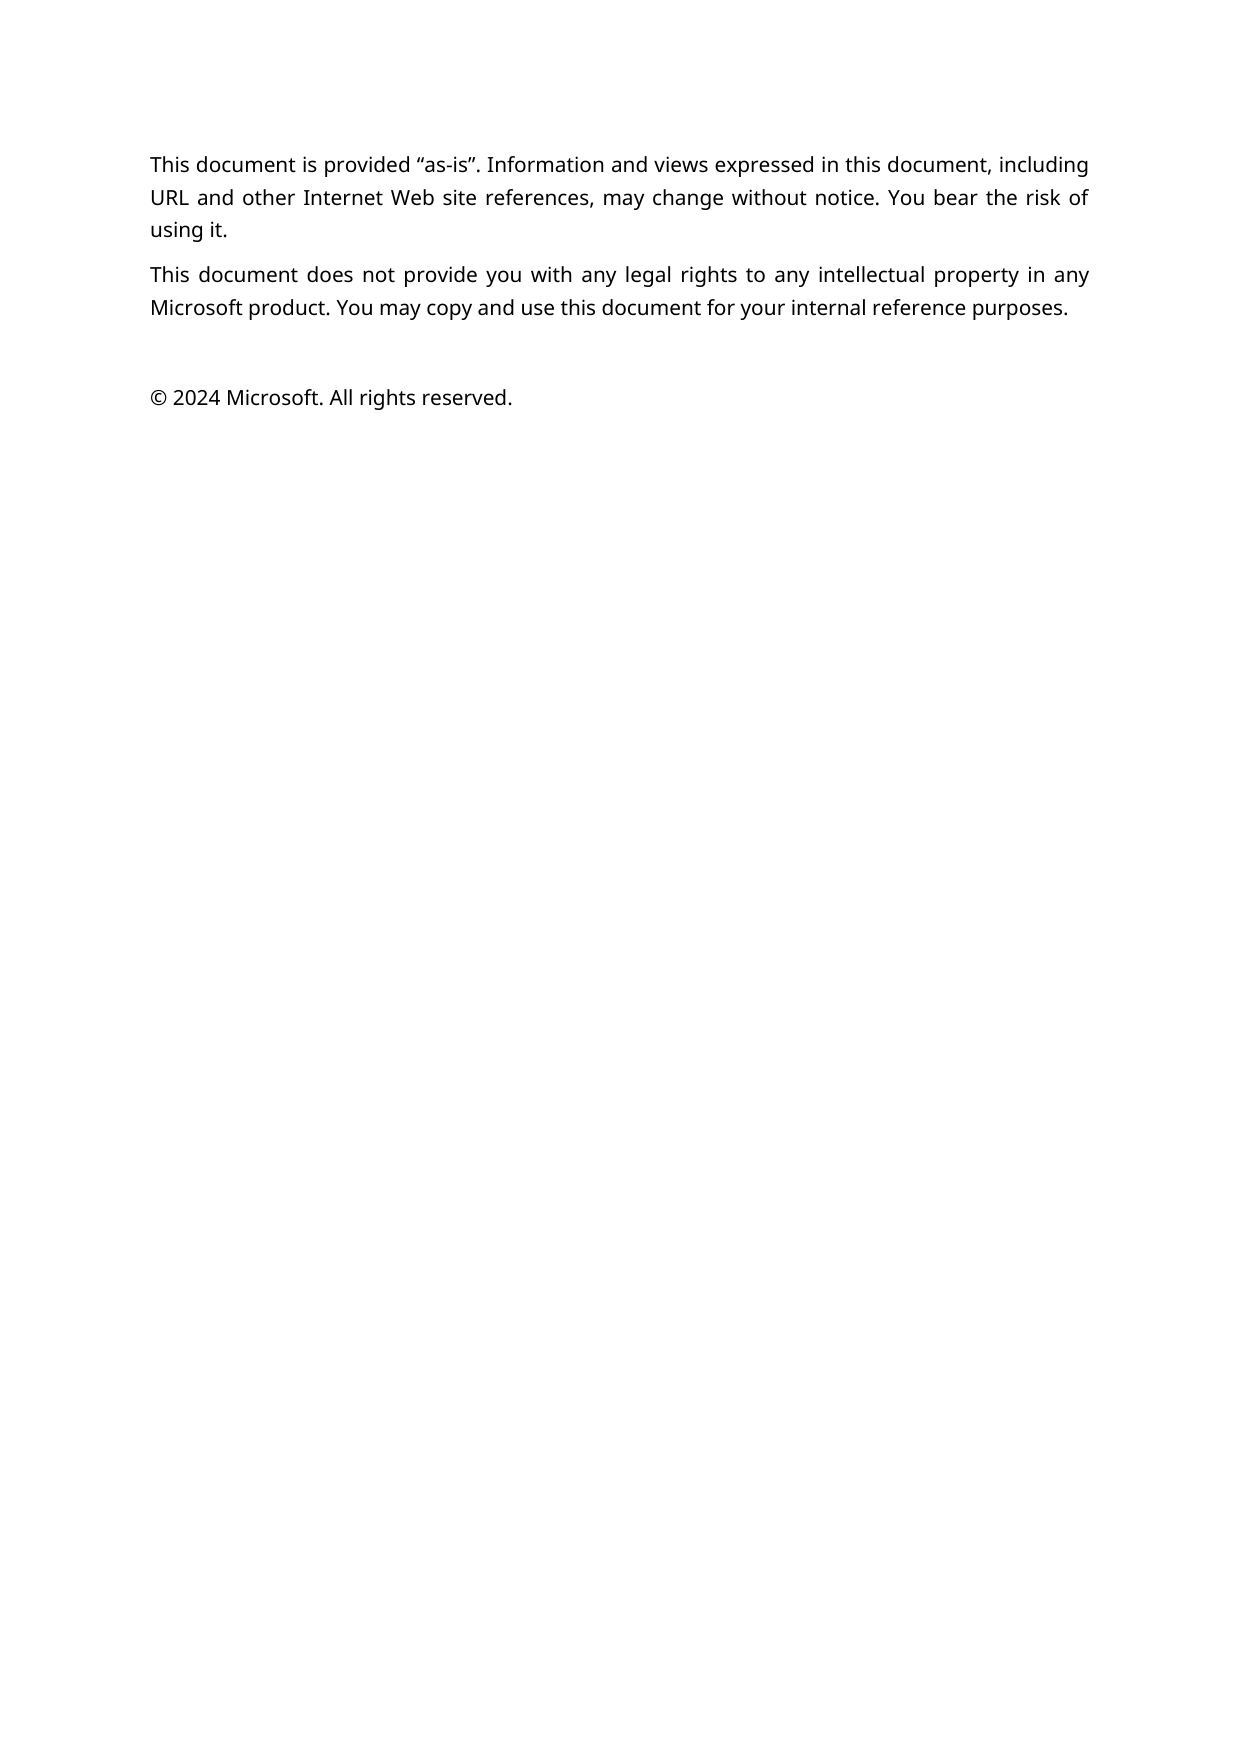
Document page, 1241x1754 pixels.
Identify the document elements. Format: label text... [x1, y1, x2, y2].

text This document is provided “as-is”. Information and views expressed in this document, including URL and other Internet Web site references, may change without notice. You bear the risk of using it. [150, 150, 1090, 244]
text © 2024 Microsoft. All rights reserved. [150, 383, 1090, 412]
text This document does not provide you with any legal rights to any intellectual property in any Microsoft product. You may copy and use this document for your internal reference purposes. [150, 260, 1090, 321]
